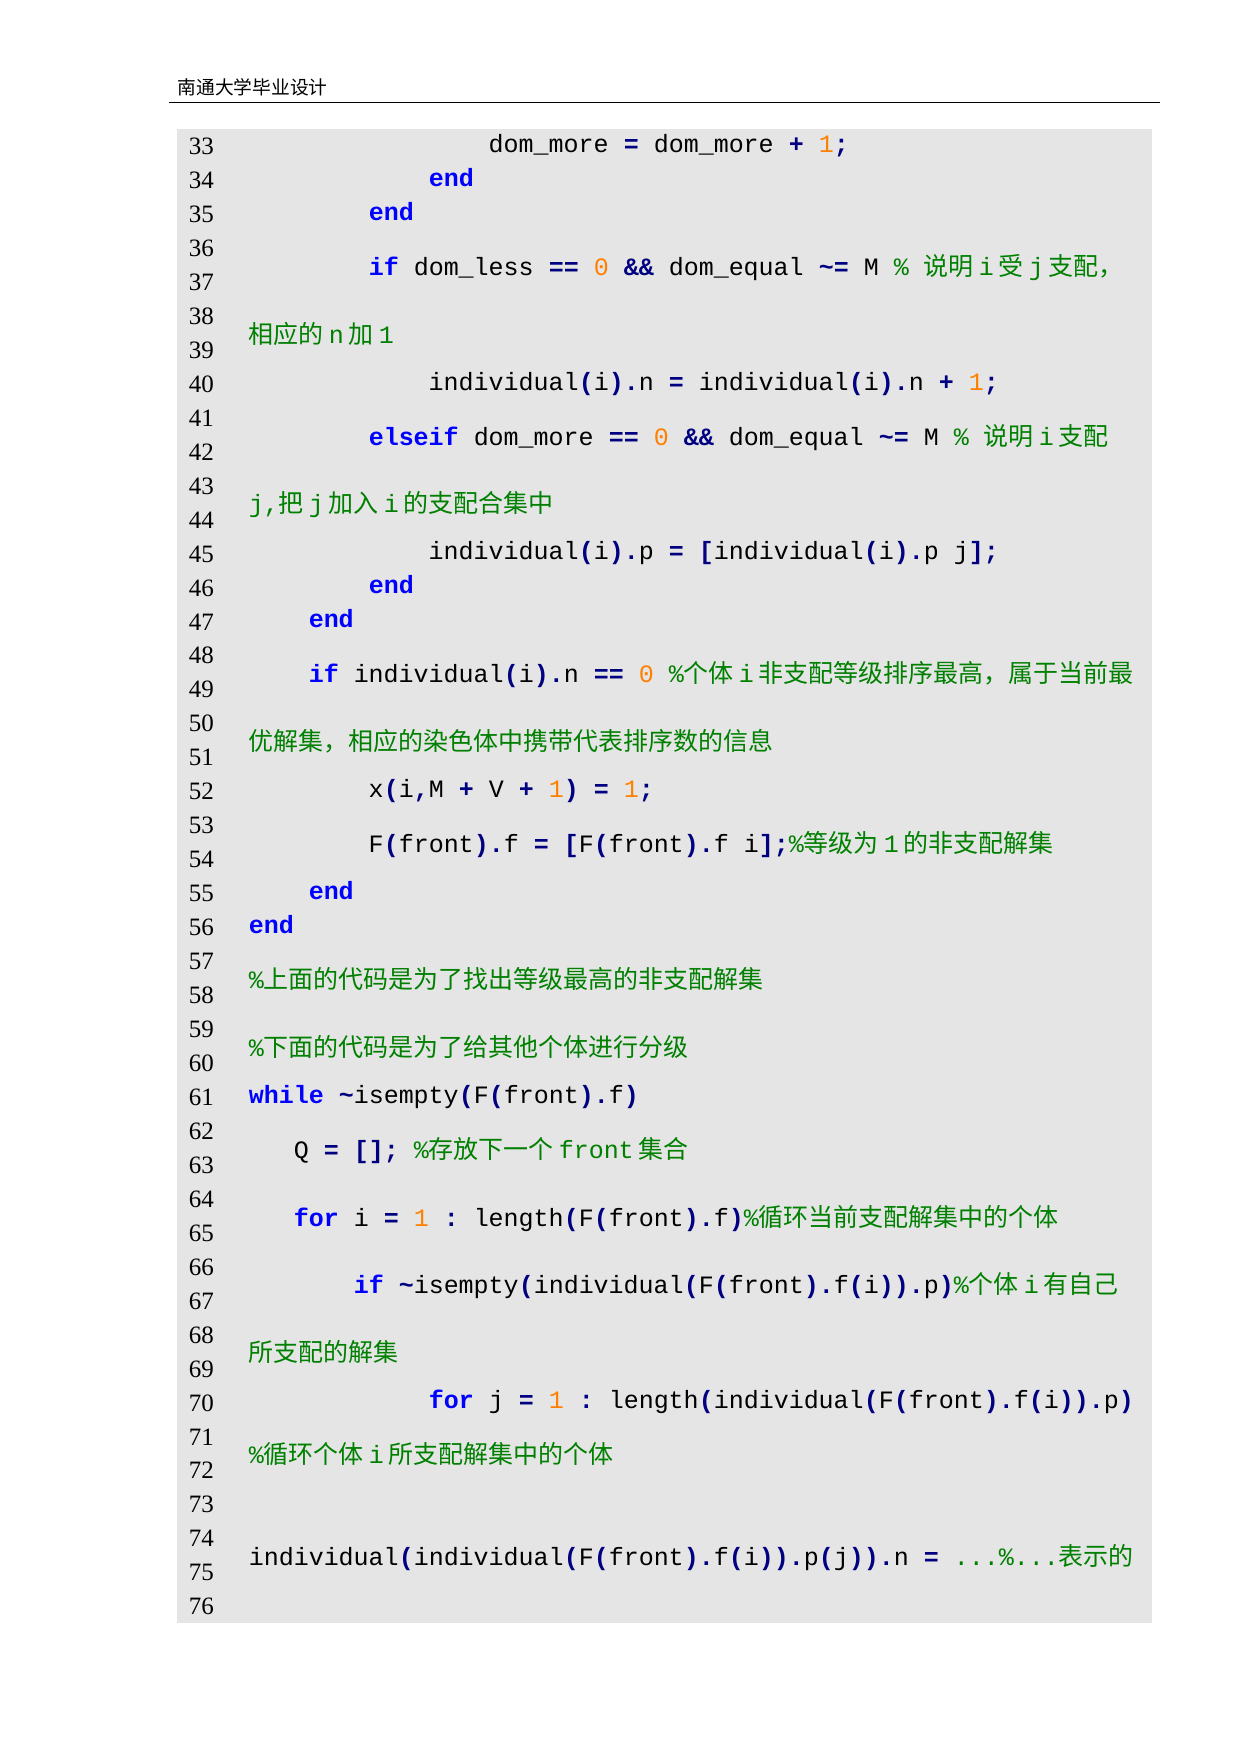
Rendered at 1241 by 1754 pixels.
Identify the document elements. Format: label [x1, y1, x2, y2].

table_header [237, 129, 1152, 1623]
table_header [177, 129, 237, 1623]
